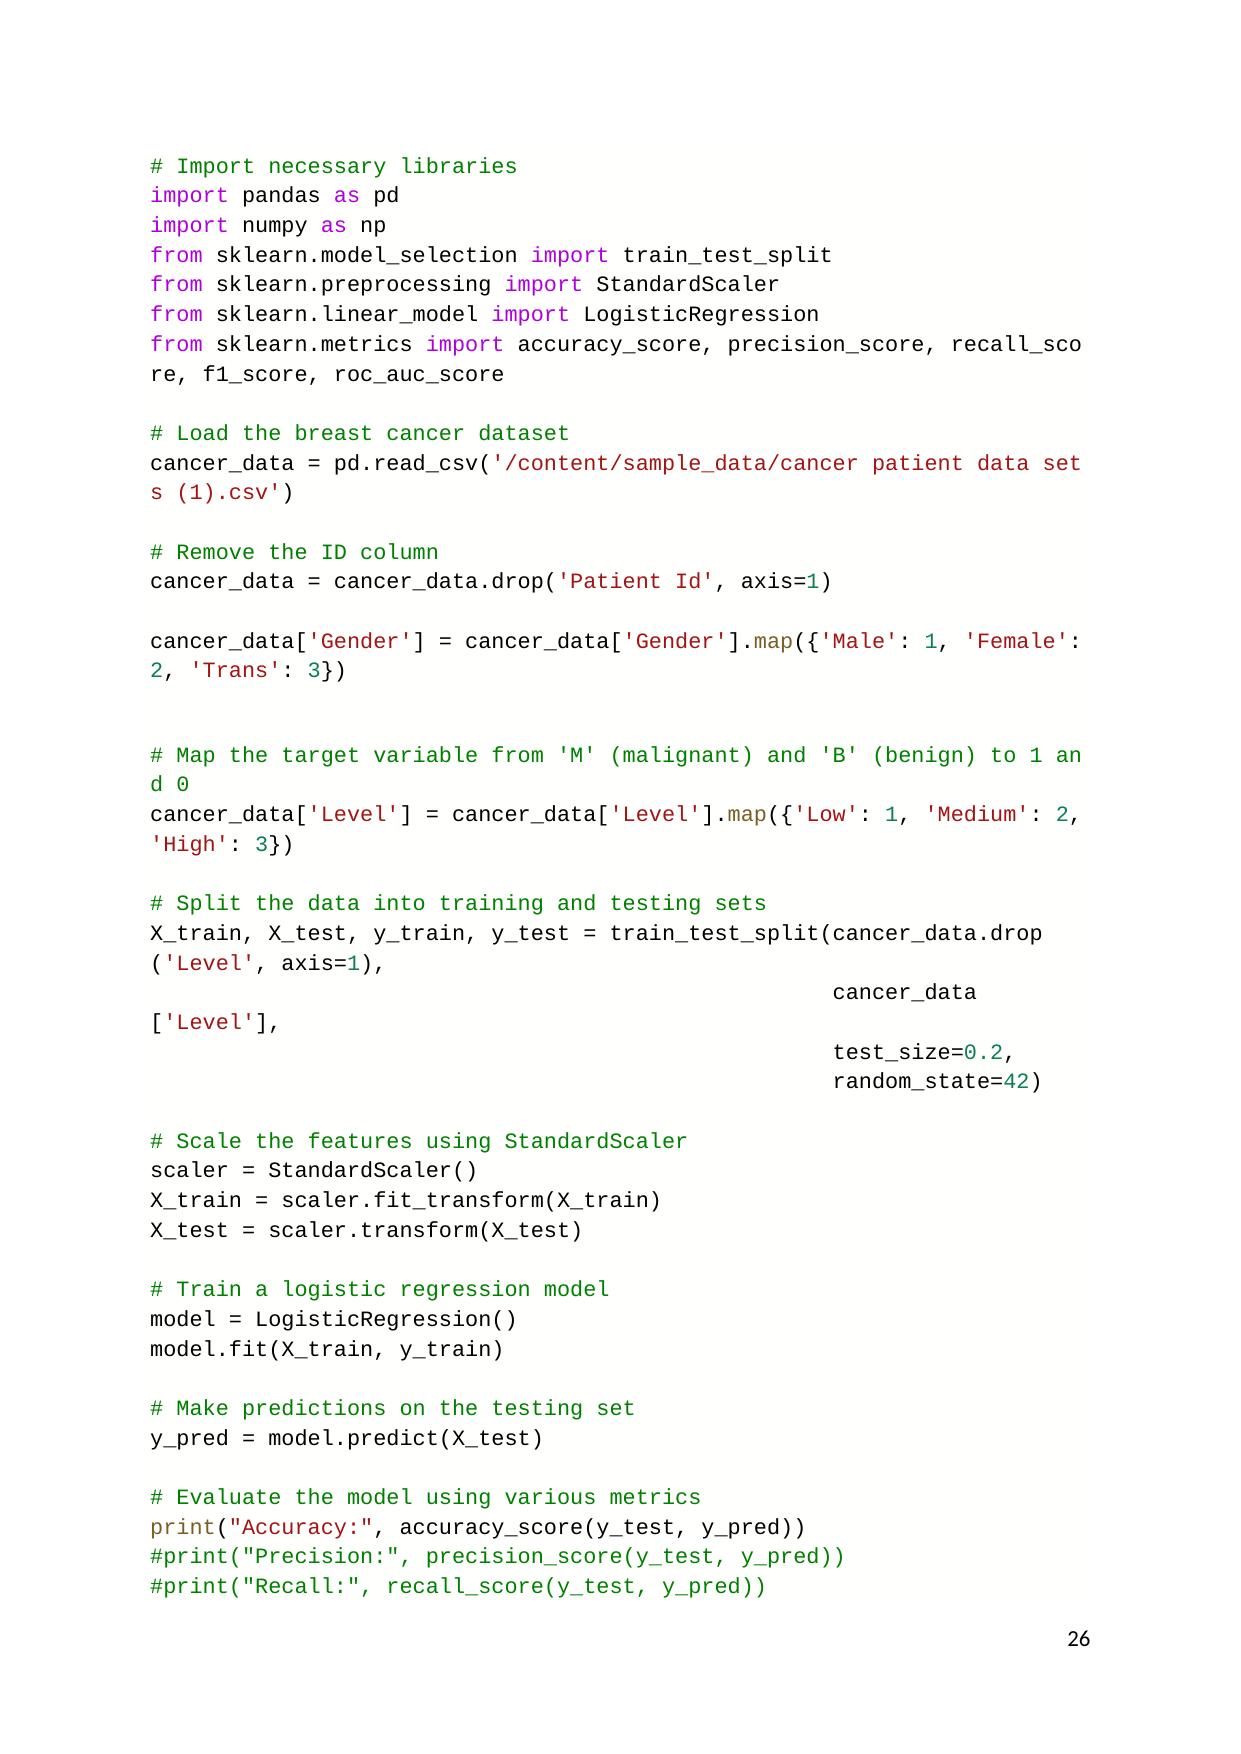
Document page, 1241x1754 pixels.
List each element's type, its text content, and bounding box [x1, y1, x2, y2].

text cancer_data = pd.read_csv('/content/sample_data/cancer patient data sets (1).csv') [150, 447, 1090, 506]
text X_train = scaler.fit_transform(X_train) [150, 1184, 1090, 1214]
text from sklearn.linear_model import LogisticRegression [150, 298, 1090, 328]
text # Load the breast cancer dataset [150, 417, 1090, 447]
text model = LogisticRegression() [150, 1303, 1090, 1333]
text # Map the target variable from 'M' (malignant) and 'B' (benign) to 1 and 0 [150, 739, 1090, 798]
text cancer_data['Level'] = cancer_data['Level'].map({'Low': 1, 'Medium': 2, 'High': 3}) [150, 798, 1090, 858]
text # Import necessary libraries [150, 150, 1090, 180]
text random_state=42) [150, 1066, 1090, 1095]
text # Evaluate the model using various metrics [150, 1481, 1090, 1511]
text model.fit(X_train, y_train) [150, 1333, 1090, 1362]
text from sklearn.metrics import accuracy_score, precision_score, recall_score, f1_score, roc_auc_score [150, 328, 1090, 387]
text import pandas as pd [150, 180, 1090, 209]
text X_train, X_test, y_train, y_test = train_test_split(cancer_data.drop('Level', axis=1), [150, 917, 1090, 977]
text #print("Recall:", recall_score(y_test, y_pred)) [150, 1570, 1090, 1600]
text y_pred = model.predict(X_test) [150, 1422, 1090, 1452]
text X_test = scaler.transform(X_test) [150, 1214, 1090, 1244]
text # Scale the features using StandardScaler [150, 1125, 1090, 1155]
text # Make predictions on the testing set [150, 1392, 1090, 1422]
text cancer_data['Gender'] = cancer_data['Gender'].map({'Male': 1, 'Female': 2, 'Trans': 3}) [150, 625, 1090, 684]
text import numpy as np [150, 209, 1090, 239]
text #print("Precision:", precision_score(y_test, y_pred)) [150, 1541, 1090, 1570]
text # Split the data into training and testing sets [150, 887, 1090, 917]
text from sklearn.model_selection import train_test_split [150, 239, 1090, 269]
text # Train a logistic regression model [150, 1273, 1090, 1303]
text cancer_data['Level'], [150, 977, 1090, 1036]
text scaler = StandardScaler() [150, 1155, 1090, 1184]
text print("Accuracy:", accuracy_score(y_test, y_pred)) [150, 1511, 1090, 1541]
text cancer_data = cancer_data.drop('Patient Id', axis=1) [150, 566, 1090, 595]
text from sklearn.preprocessing import StandardScaler [150, 269, 1090, 298]
text # Remove the ID column [150, 536, 1090, 566]
text test_size=0.2, [150, 1036, 1090, 1066]
